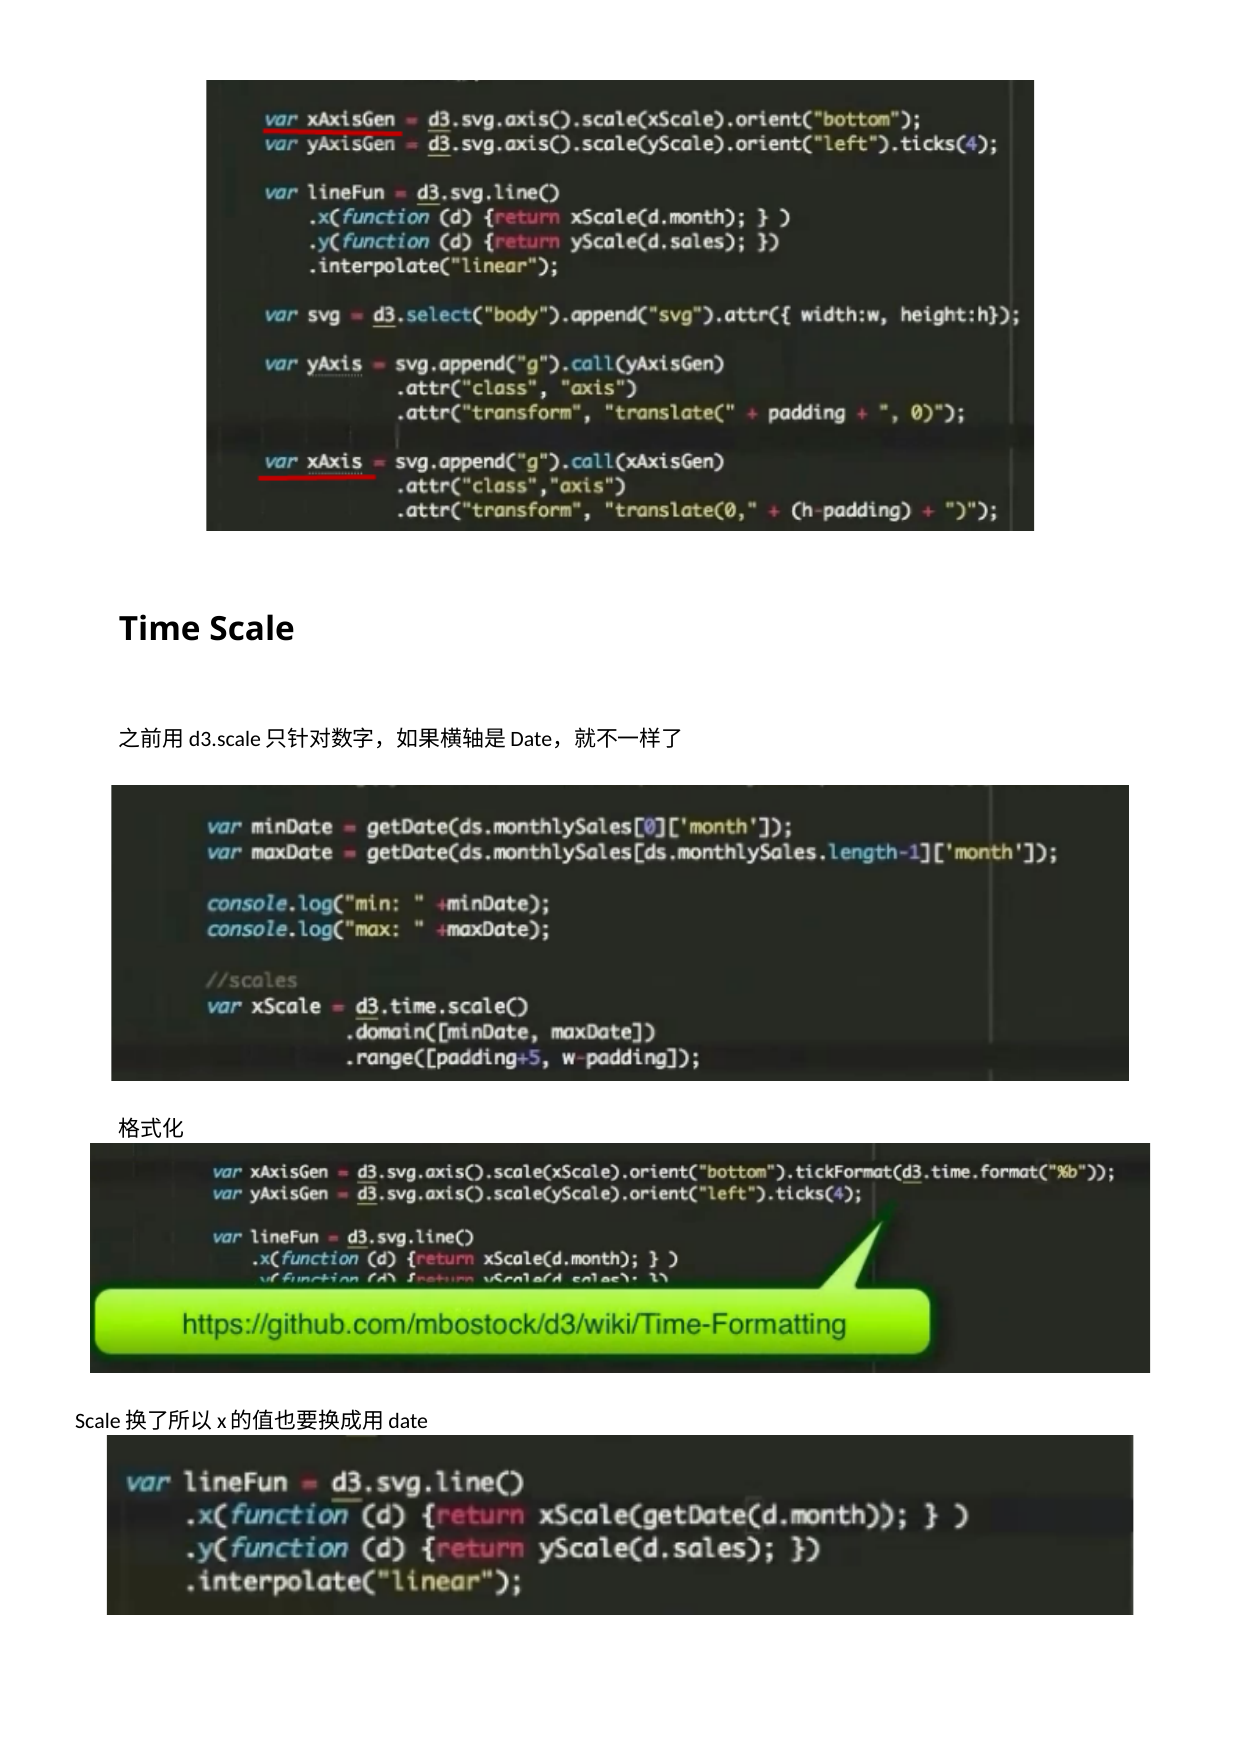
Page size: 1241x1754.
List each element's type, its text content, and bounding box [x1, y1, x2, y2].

picture [90, 1143, 1151, 1373]
text Scale换了所以x的值也要换成用date [75, 1403, 1165, 1436]
picture [111, 785, 1129, 1081]
text 之前用d3.scale只针对数字，如果横轴是Date，就不一样了 [75, 721, 1165, 753]
picture [106, 1435, 1134, 1615]
picture [206, 80, 1035, 531]
text 格式化 [75, 1111, 1165, 1143]
subtitle Time Scale [75, 595, 1165, 660]
